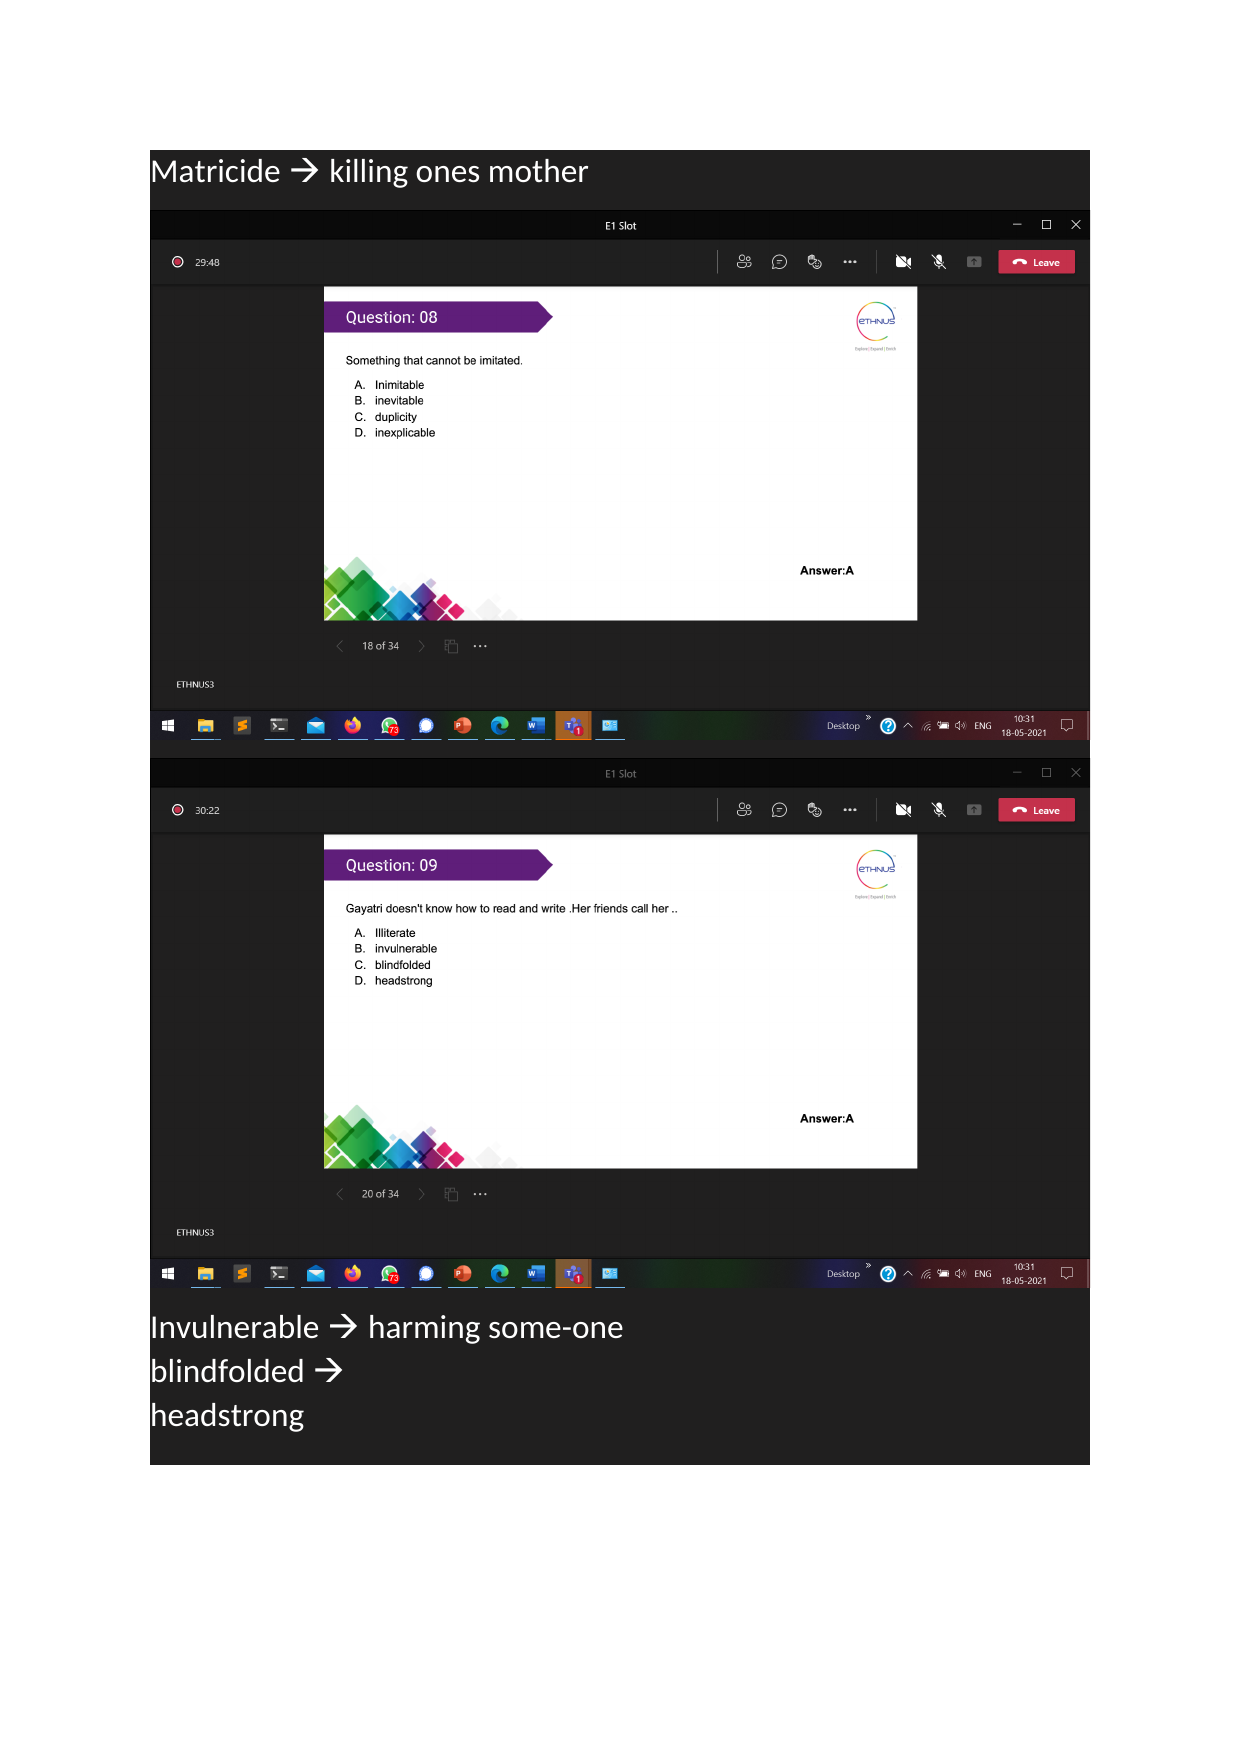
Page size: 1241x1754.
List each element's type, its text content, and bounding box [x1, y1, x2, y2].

text Matricide killing ones mother [150, 150, 1090, 191]
picture [150, 758, 1091, 1288]
picture [150, 210, 1091, 740]
text Invulnerable harming some-one blindfolded headstrong [150, 1306, 1090, 1465]
